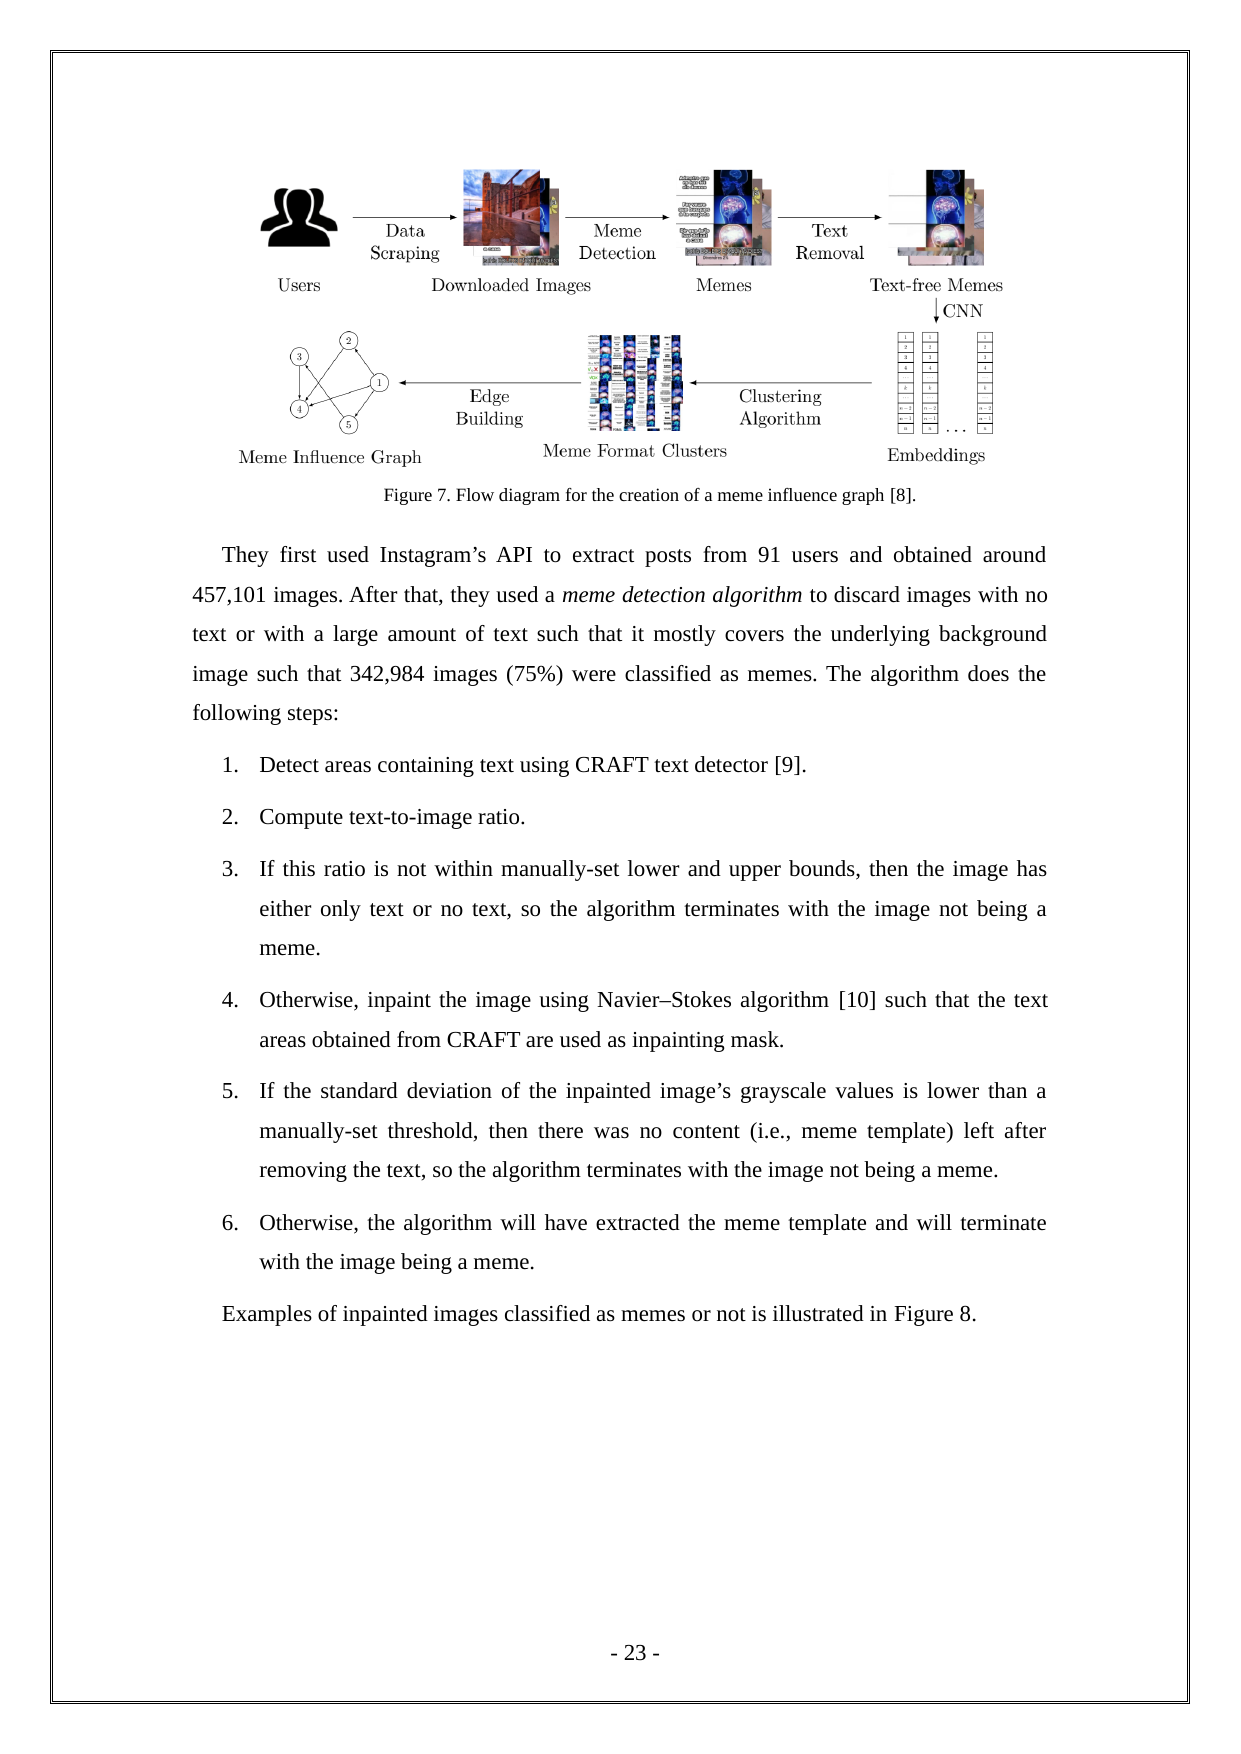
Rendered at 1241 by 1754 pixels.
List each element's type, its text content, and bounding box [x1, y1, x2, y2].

text Figure 7. Flow diagram for the creation of a meme influence graph [8]. [251, 484, 1048, 506]
list If the standard deviation of the inpainted image’s grayscale values is lower than a manually-set threshold, then there was no content (i.e., meme template) left after removing the text, so the algorithm terminates with the image not being a meme. [222, 1078, 1048, 1183]
text They first used Instagram’s API to extract posts from 91 users and obtained around 457,101 images. After that, they used a meme detection algorithm to discard images with no text or with a large amount of text such that it mostly covers the underlying background image such that 342,984 images (75%) were classified as memes. The algorithm does the following steps: [192, 541, 1048, 726]
text Examples of inpainted images classified as memes or not is illustrated in Figure 8. [192, 1300, 1048, 1326]
picture [234, 150, 1007, 472]
list Otherwise, the algorithm will have extracted the meme template and will terminate with the image being a meme. [222, 1208, 1048, 1274]
list Detect areas containing text using CRAFT text detector [9]. [222, 751, 1048, 778]
list Otherwise, inpaint the image using Navier–Stokes algorithm [10] such that the text areas obtained from CRAFT are used as inpainting mask. [222, 986, 1048, 1052]
list If this ratio is not within manually-set lower and upper bounds, then the image has either only text or no text, so the algorithm terminates with the image not being a meme. [222, 855, 1048, 961]
list Compute text-to-image ratio. [222, 803, 1048, 829]
